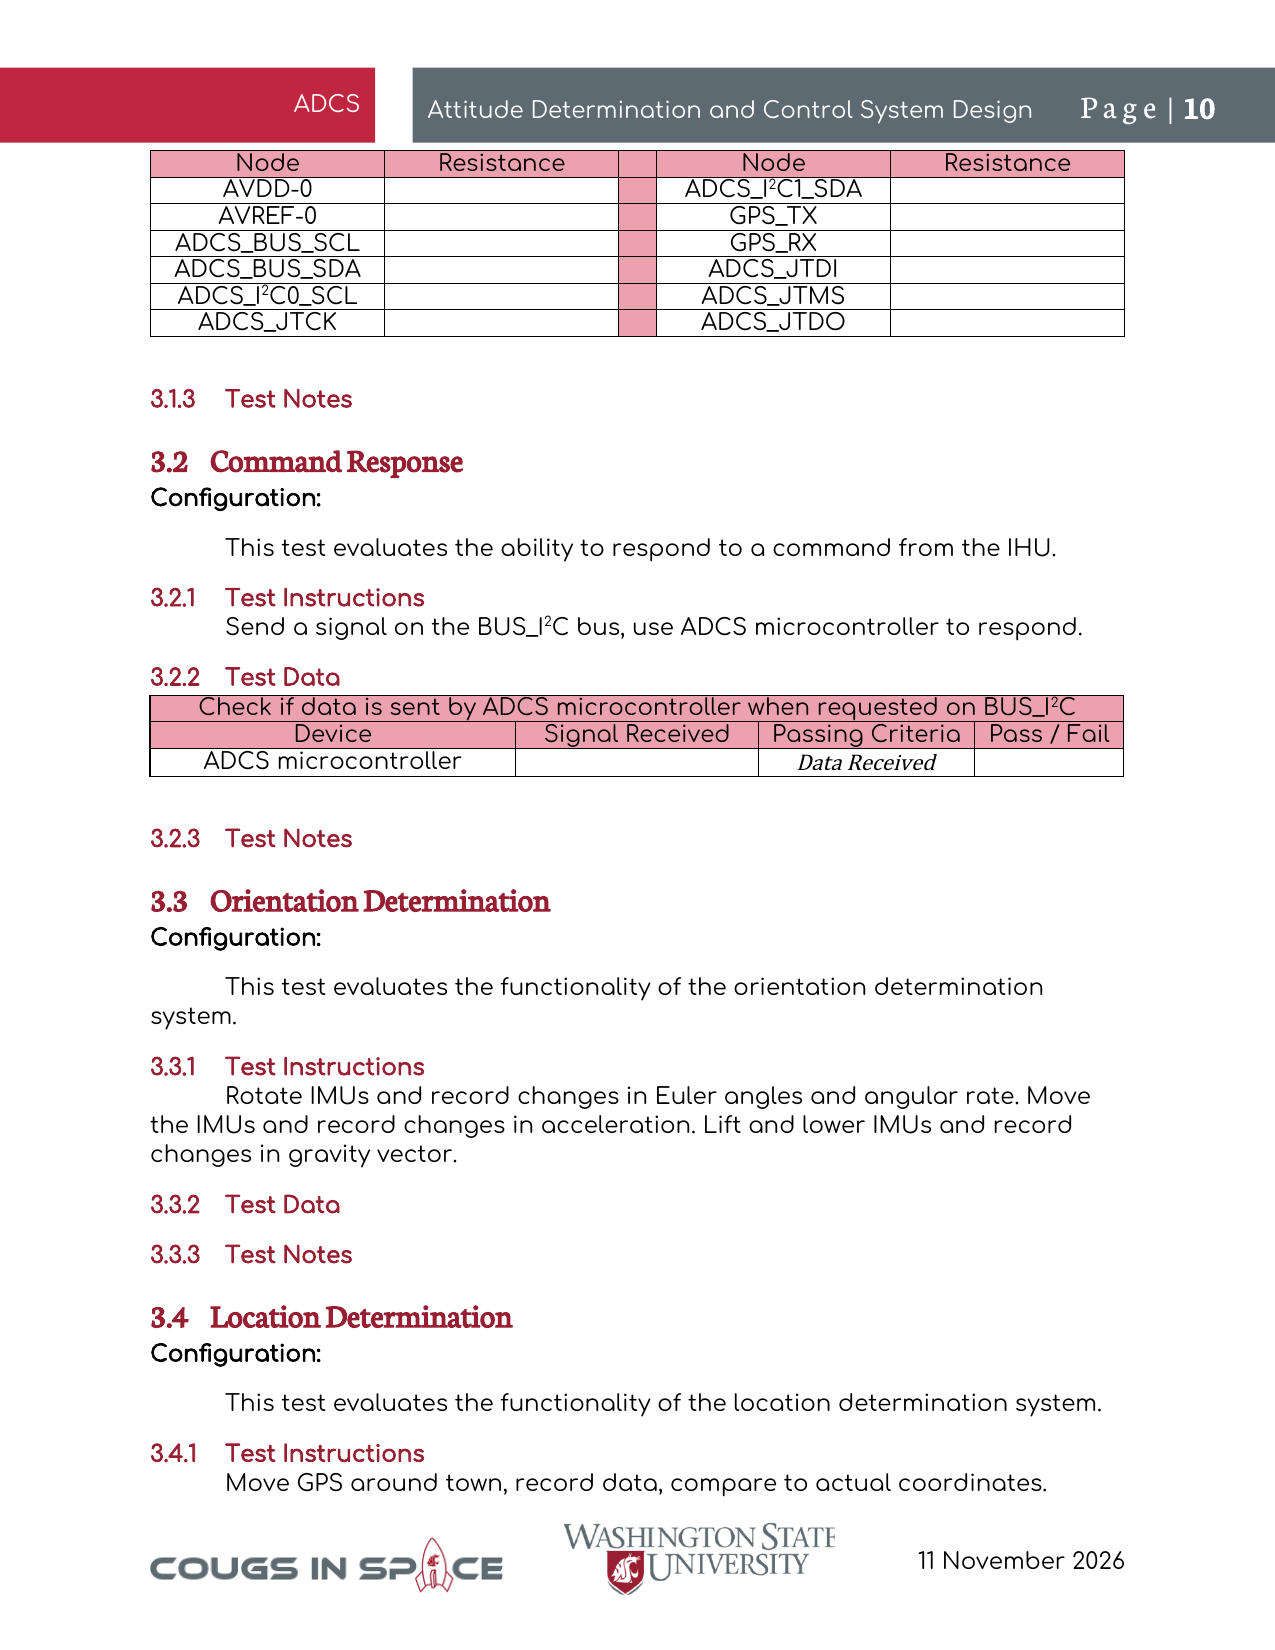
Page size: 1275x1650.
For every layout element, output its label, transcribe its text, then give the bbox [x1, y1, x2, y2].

table_cell AVDD-0 [151, 178, 384, 203]
table_cell [891, 257, 1124, 283]
table_cell Device [151, 722, 515, 748]
table_header Check if data is sent by ADCS microcontroller when requested on BUS_I2C [151, 696, 1123, 721]
table_cell ADCS_BUS_SCL [151, 231, 384, 256]
picture [150, 1537, 503, 1594]
subtitle Location Determination [150, 1293, 1125, 1335]
table_cell ADCS microcontroller [151, 749, 515, 776]
table_cell [385, 310, 618, 336]
table_cell [385, 257, 618, 283]
text This test evaluates the ability to respond to a command from the IHU. [150, 536, 1125, 561]
table_cell ADCS_JTMS [657, 284, 890, 309]
text Move GPS around town, record data, compare to actual coordinates. [150, 1471, 1125, 1496]
table_cell [891, 231, 1124, 256]
table_cell ADCS_JTDI [657, 257, 890, 283]
table_cell ADCS_BUS_SDA [151, 257, 384, 283]
text Rotate IMUs and record changes in Euler angles and angular rate. Move the IMUs and record changes in acceleration. Lift and lower IMUs and record changes in gravity vector. [150, 1084, 1125, 1168]
subtitle Command Response [150, 437, 1125, 479]
table_cell [619, 204, 656, 230]
table_header Resistance [891, 151, 1124, 177]
subtitle Test Instructions [150, 586, 1125, 611]
table_cell Pass / Fail [975, 722, 1123, 748]
table_cell AVREF-0 [151, 204, 384, 230]
table_header [619, 151, 656, 177]
table_header Resistance [385, 151, 618, 177]
text This test evaluates the functionality of the location determination system. [150, 1391, 1125, 1417]
text Send a signal on the BUS_I2C bus, use ADCS microcontroller to respond. [150, 615, 1125, 641]
text This test evaluates the functionality of the orientation determination system. [150, 975, 1125, 1030]
table_cell [891, 310, 1124, 336]
table_cell GPS_RX [657, 231, 890, 256]
table_cell [385, 204, 618, 230]
picture [562, 1522, 835, 1594]
table_cell [619, 231, 656, 256]
table_cell GPS_TX [657, 204, 890, 230]
subtitle Test Instructions [150, 1441, 1125, 1467]
table_cell [619, 310, 656, 336]
subtitle Test Notes [150, 827, 1125, 852]
table_cell [516, 749, 758, 776]
table_cell [891, 204, 1124, 230]
table_cell [619, 178, 656, 203]
subtitle Test Data [150, 665, 1125, 691]
table_cell [619, 257, 656, 283]
table_header Node [657, 151, 890, 177]
subtitle Test Data [150, 1193, 1125, 1218]
table_cell [891, 284, 1124, 309]
table_cell [891, 178, 1124, 203]
table_cell Data Received [759, 749, 974, 776]
table_cell Passing Criteria [759, 722, 974, 748]
table_cell ADCS_JTCK [151, 310, 384, 336]
subtitle Orientation Determination [150, 877, 1125, 919]
text Configuration: [150, 486, 1125, 511]
text Configuration: [150, 1341, 1125, 1367]
subtitle Test Notes [150, 1243, 1125, 1268]
subtitle Test Notes [150, 387, 1125, 413]
table_cell ADCS_JTDO [657, 310, 890, 336]
table_cell Signal Received [516, 722, 758, 748]
text Configuration: [150, 925, 1125, 951]
table_cell [385, 284, 618, 309]
table_cell [385, 178, 618, 203]
table_cell ADCS_I2C0_SCL [151, 284, 384, 309]
table_cell [385, 231, 618, 256]
table_cell [619, 284, 656, 309]
table_cell ADCS_I2C1_SDA [657, 178, 890, 203]
table_cell [975, 749, 1123, 776]
subtitle Test Instructions [150, 1055, 1125, 1080]
table_header Node [151, 151, 384, 177]
